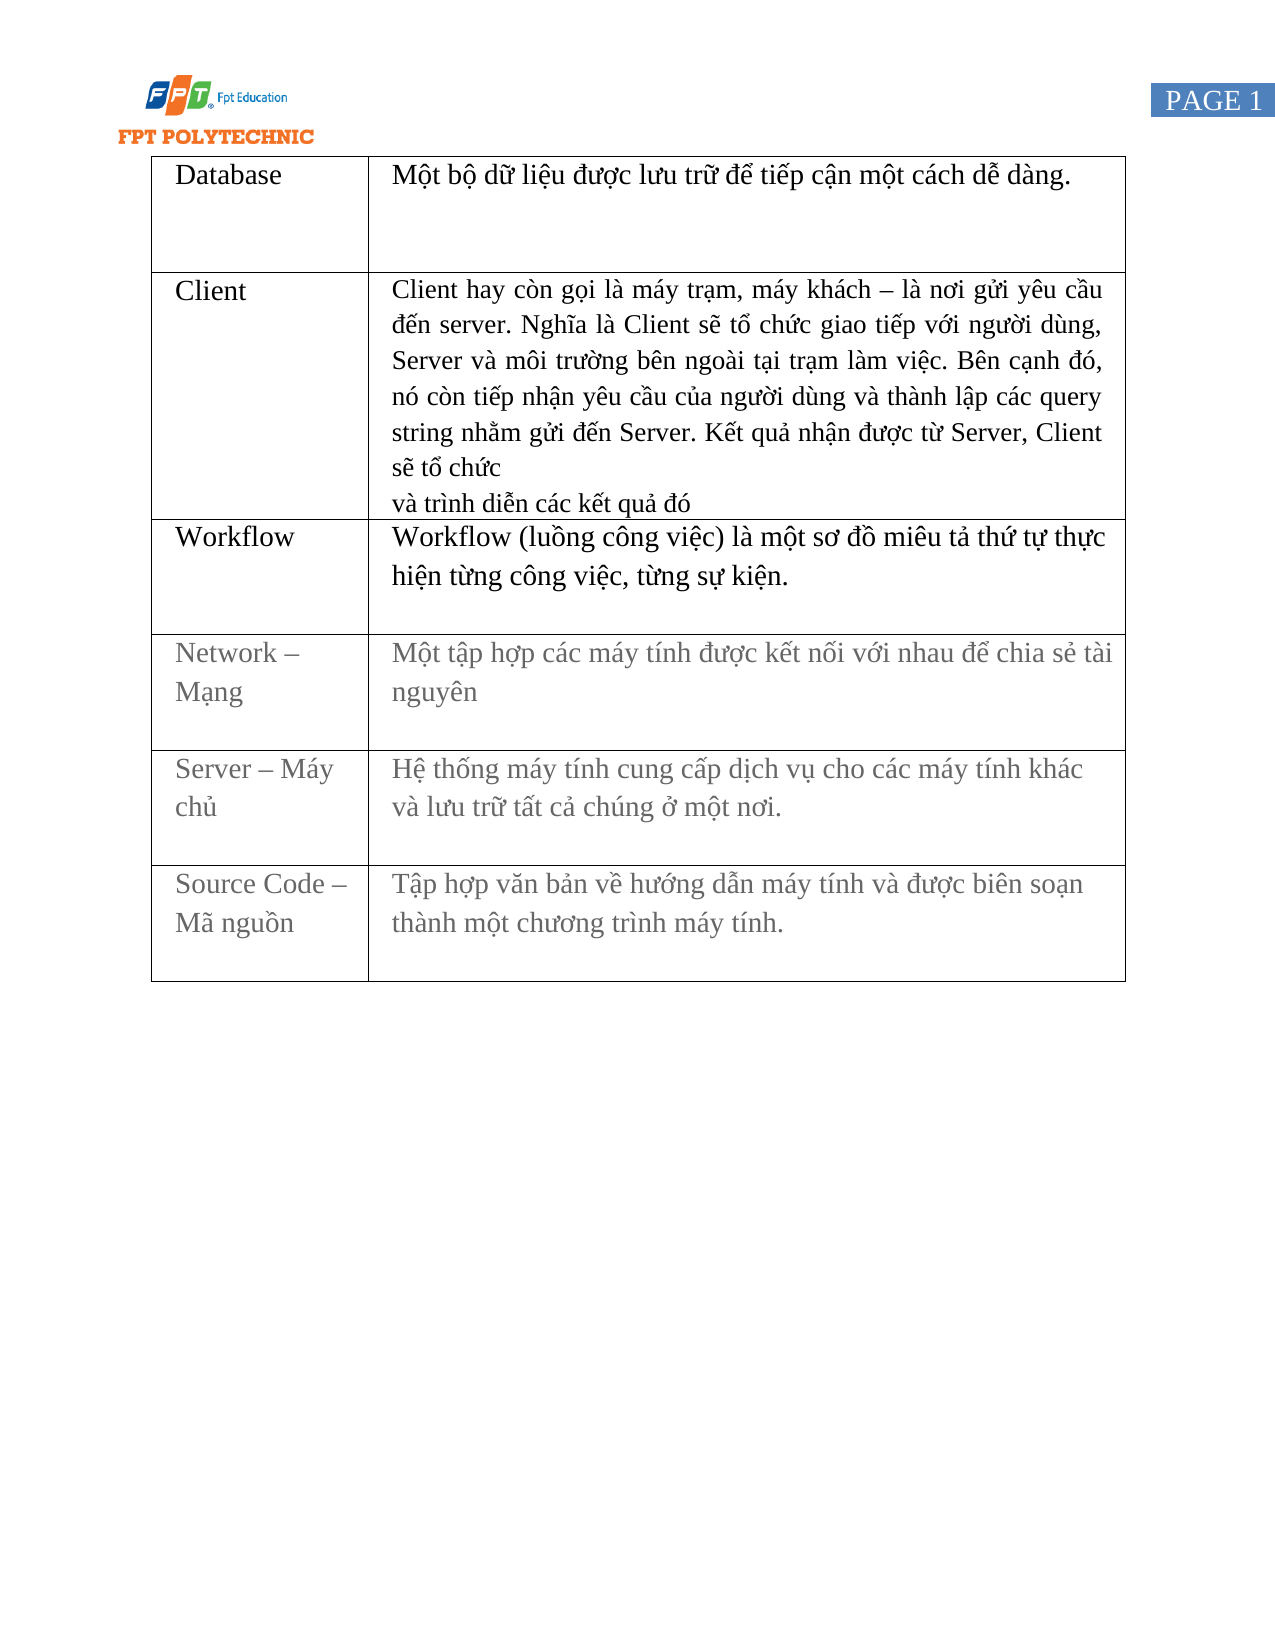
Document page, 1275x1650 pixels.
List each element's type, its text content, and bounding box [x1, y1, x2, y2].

table_cell Một bộ dữ liệu được lưu trữ để tiếp cận một cách dễ dàng. [369, 157, 1125, 272]
table_cell Workflow (luồng công việc) là một sơ đồ miêu tả thứ tự thực hiện từng công việc, từng sự kiện. [369, 520, 1125, 634]
table_cell Server – Máy chủ [152, 751, 368, 865]
table_cell Database [152, 157, 368, 272]
table_cell Source Code – Mã nguồn [152, 866, 368, 981]
picture [118, 75, 314, 144]
table_cell Network – Mạng [152, 635, 368, 750]
table_cell Tập hợp văn bản về hướng dẫn máy tính và được biên soạn thành một chương trình máy tính. [369, 866, 1125, 981]
table_cell Một tập hợp các máy tính được kết nối với nhau để chia sẻ tài nguyên [369, 635, 1125, 750]
table_cell Workflow [152, 520, 368, 634]
table_cell Client hay còn gọi là máy trạm, máy khách – là nơi gửi yêu cầu đến server. Nghĩa là Client sẽ tổ chức giao tiếp với người dùng, Server và môi trường bên ngoài tại trạm làm việc. Bên cạnh đó, nó còn tiếp nhận yêu cầu của người dùng và thành lập các query string nhằm gửi đến Server. Kết quả nhận được từ Server, Client sẽ tổ chức và trình diễn các kết quả đó [369, 273, 1125, 518]
table_cell Client [152, 273, 368, 518]
table_cell Hệ thống máy tính cung cấp dịch vụ cho các máy tính khác và lưu trữ tất cả chúng ở một nơi. [369, 751, 1125, 865]
